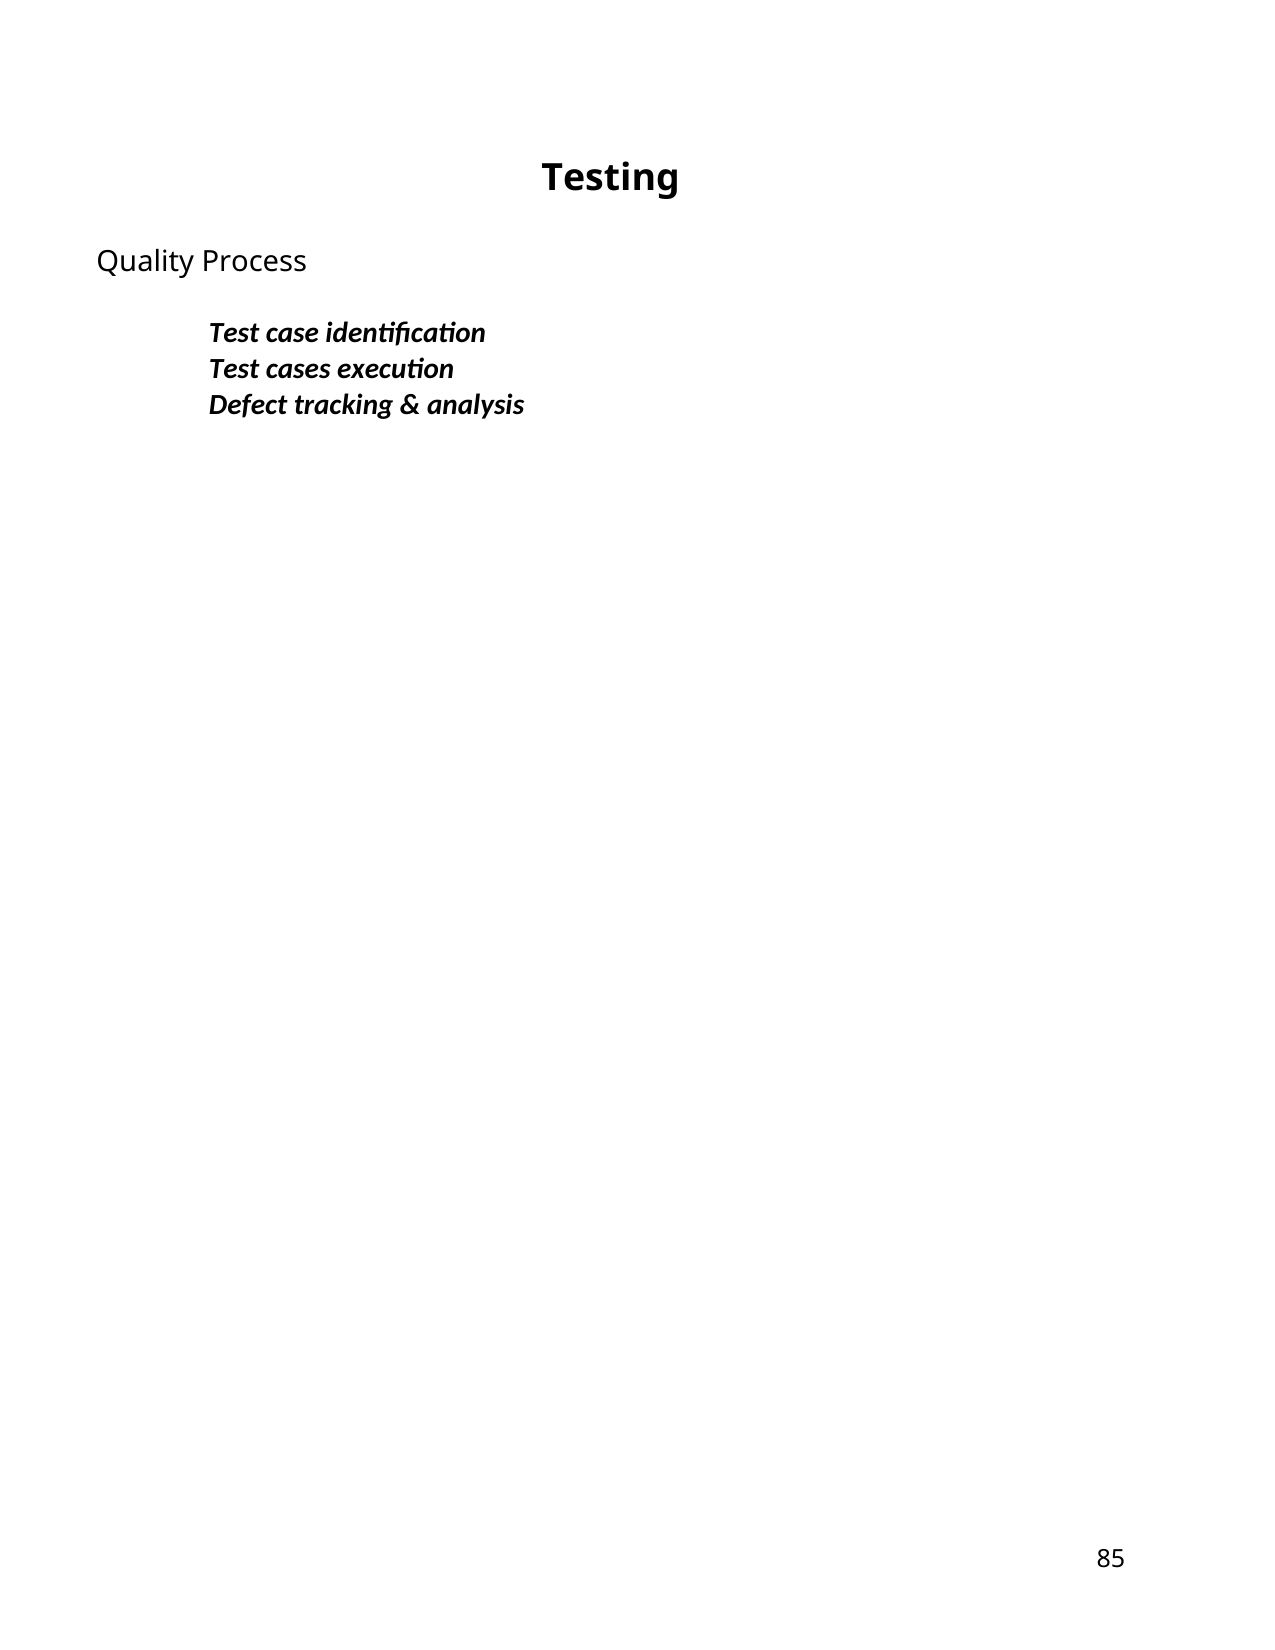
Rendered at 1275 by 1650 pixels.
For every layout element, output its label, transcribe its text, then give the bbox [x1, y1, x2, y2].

subtitle Defect tracking & analysis [209, 386, 1125, 421]
subtitle Test cases execution [209, 350, 1125, 386]
subtitle Testing [96, 150, 1125, 201]
subtitle Quality Process [96, 241, 1125, 280]
subtitle Test case identification [209, 314, 1125, 350]
